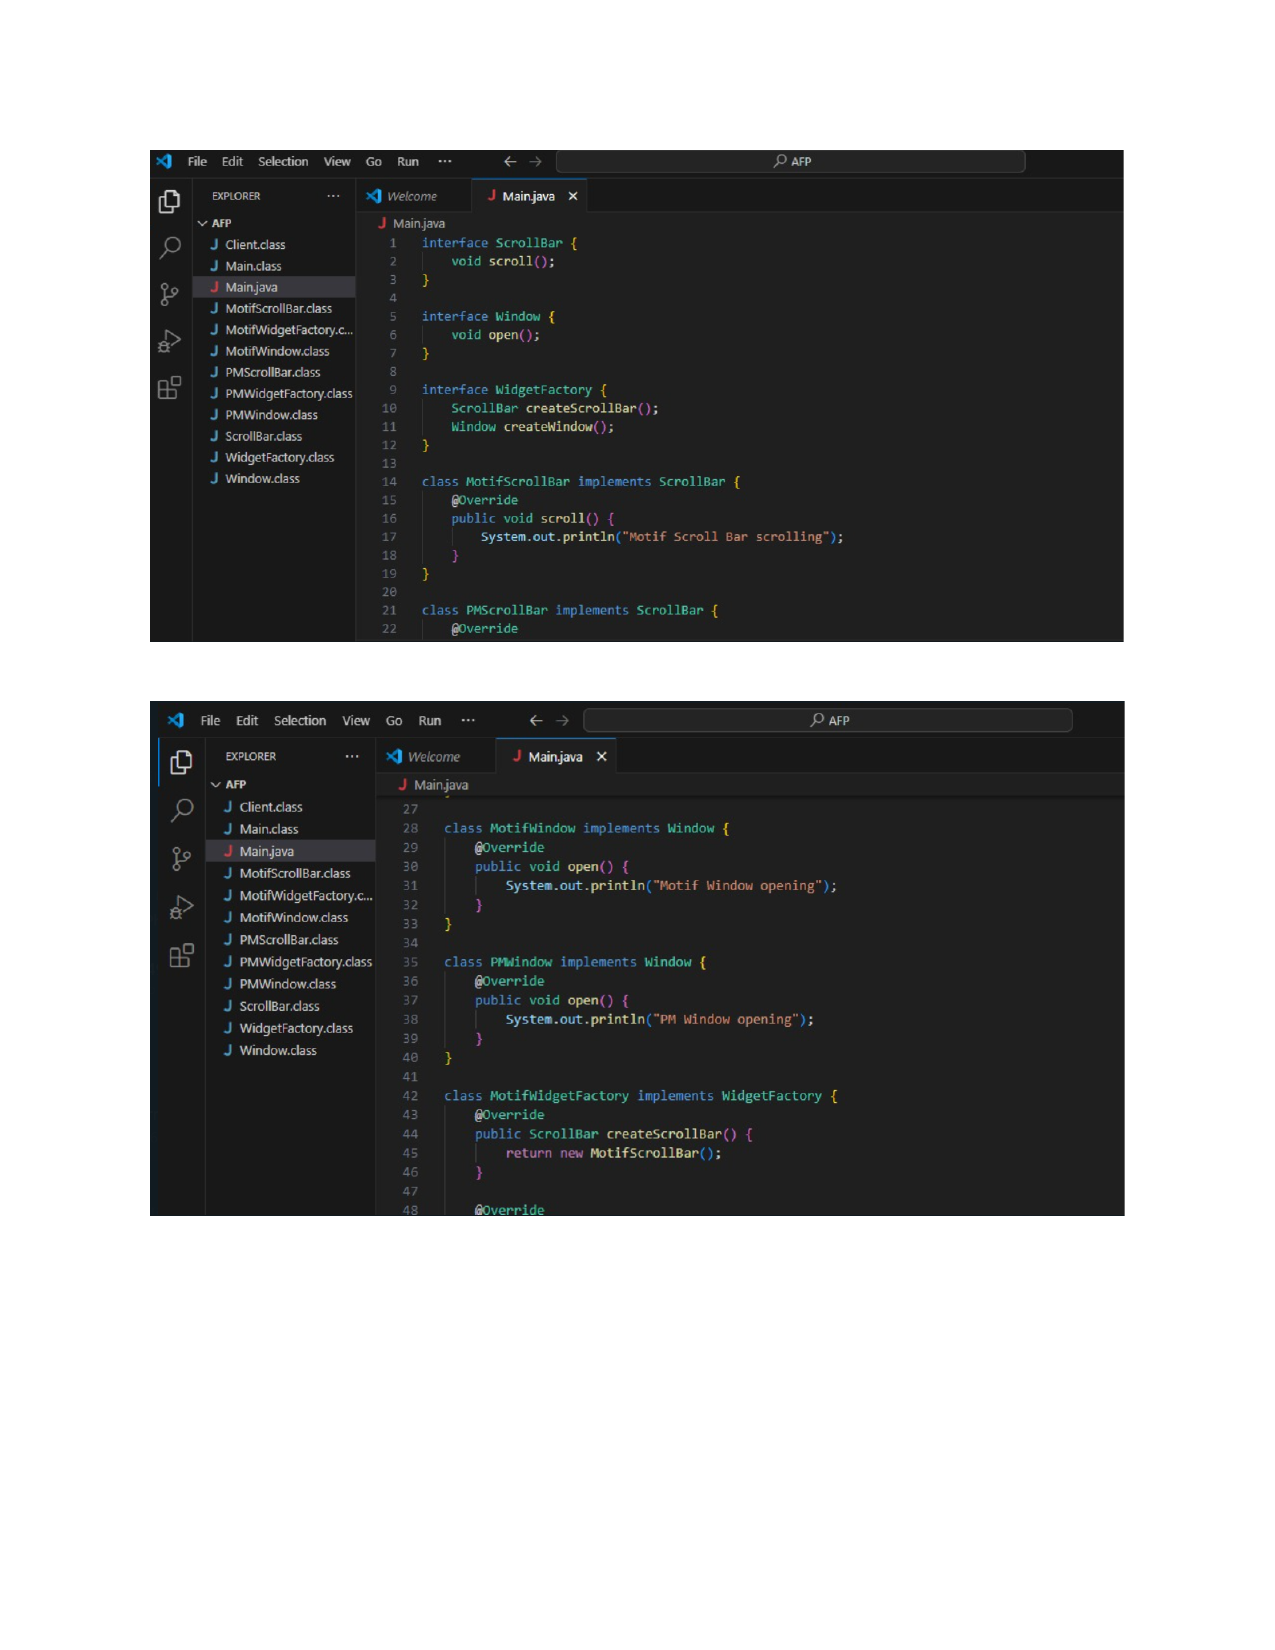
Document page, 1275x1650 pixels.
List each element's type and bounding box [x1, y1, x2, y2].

picture [150, 150, 1124, 642]
picture [150, 701, 1125, 1216]
